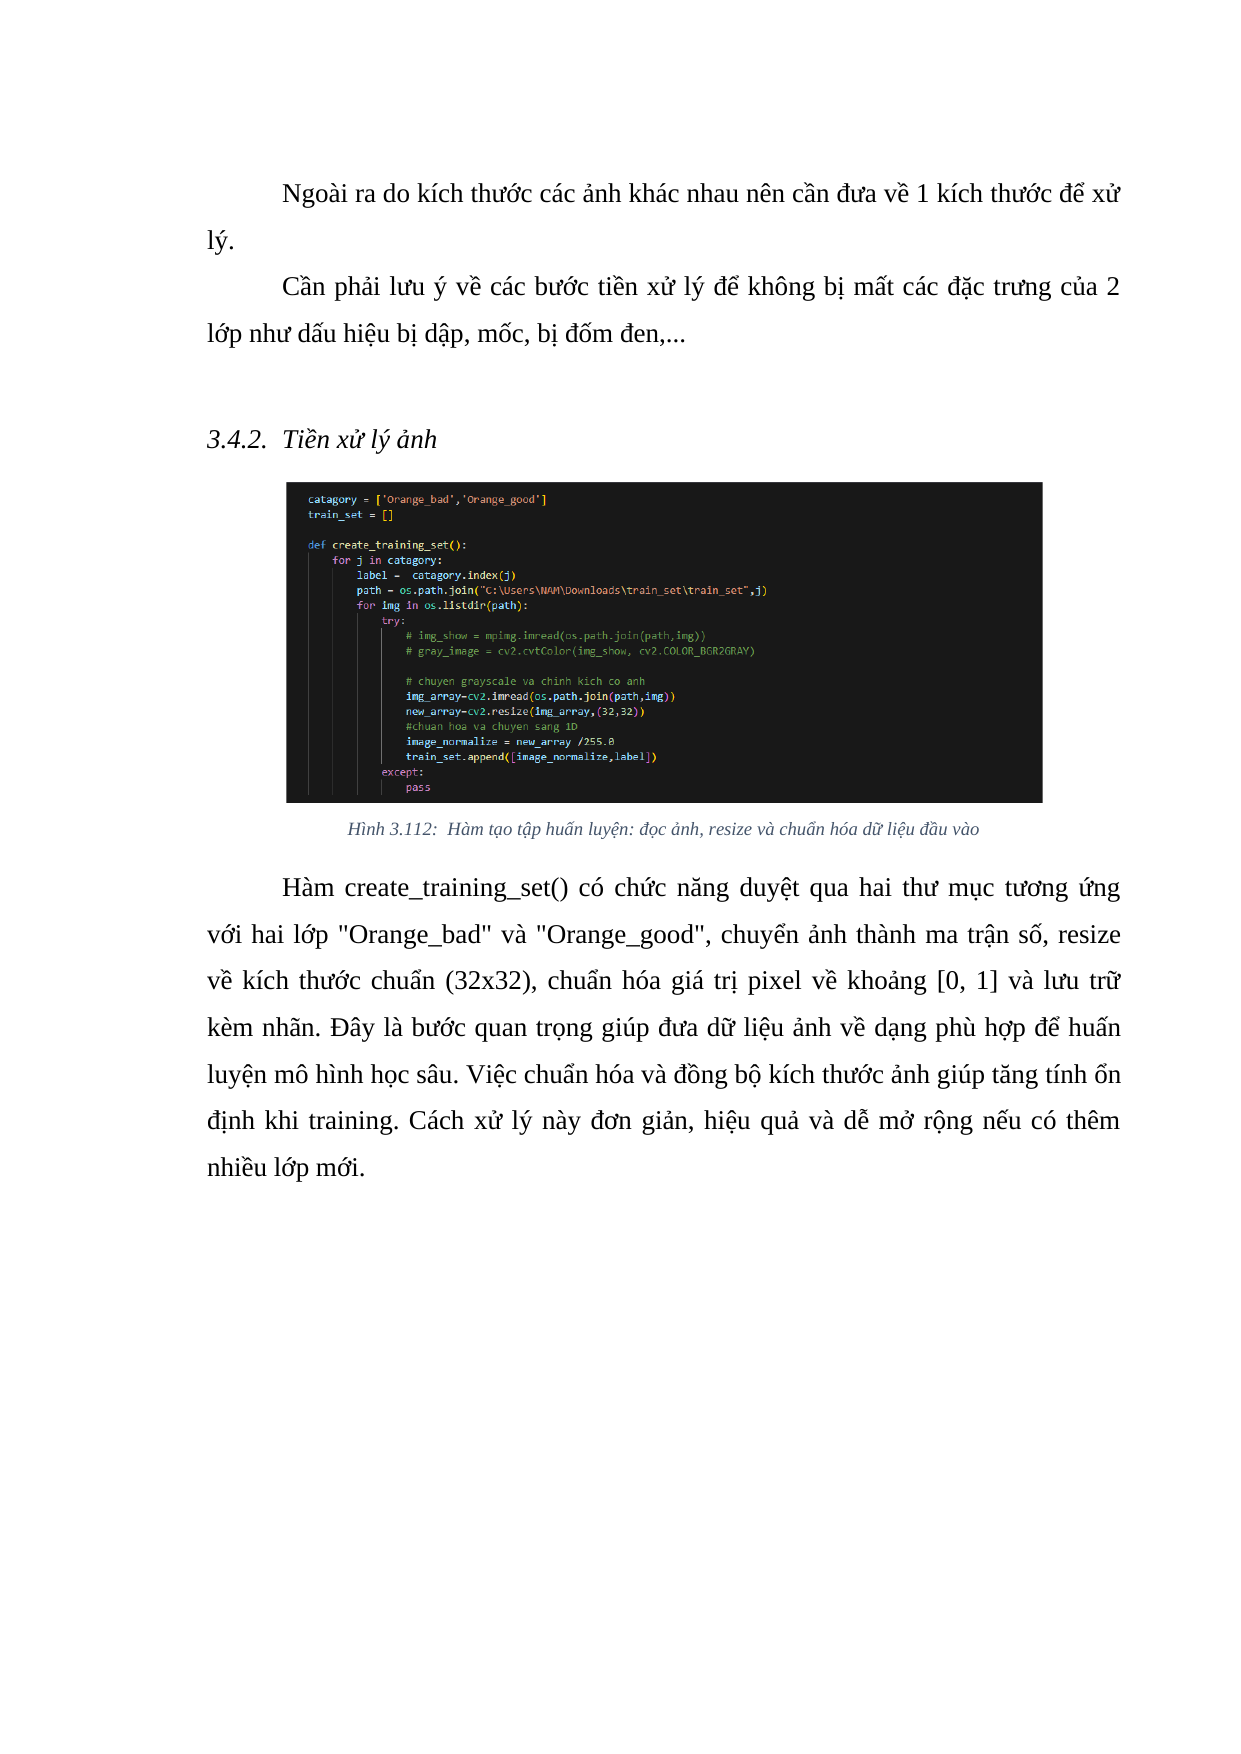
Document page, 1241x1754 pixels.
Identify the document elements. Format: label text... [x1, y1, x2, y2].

subtitle Tiền xử lý ảnh [207, 423, 1122, 454]
text Cần phải lưu ý về các bước tiền xử lý để không bị mất các đặc trưng của 2 lớp như dấu hiệu bị dập, mốc, bị đốm đen,... [207, 271, 1122, 348]
picture [286, 482, 1043, 803]
text Ngoài ra do kích thước các ảnh khác nhau nên cần đưa về 1 kích thước để xử lý. [207, 177, 1122, 255]
text Hàm create_training_set() có chức năng duyệt qua hai thư mục tương ứng với hai lớp "Orange_bad" và "Orange_good", chuyển ảnh thành ma trận số, resize về kích thước chuẩn (32x32), chuẩn hóa giá trị pixel về khoảng [0, 1] và lưu trữ kèm nhãn. Đây là bước quan trọng giúp đưa dữ liệu ảnh về dạng phù hợp để huấn luyện mô hình học sâu. Việc chuẩn hóa và đồng bộ kích thước ảnh giúp tăng tính ổn định khi training. Cách xử lý này đơn giản, hiệu quả và dễ mở rộng nếu có thêm nhiều lớp mới. [207, 871, 1122, 1182]
